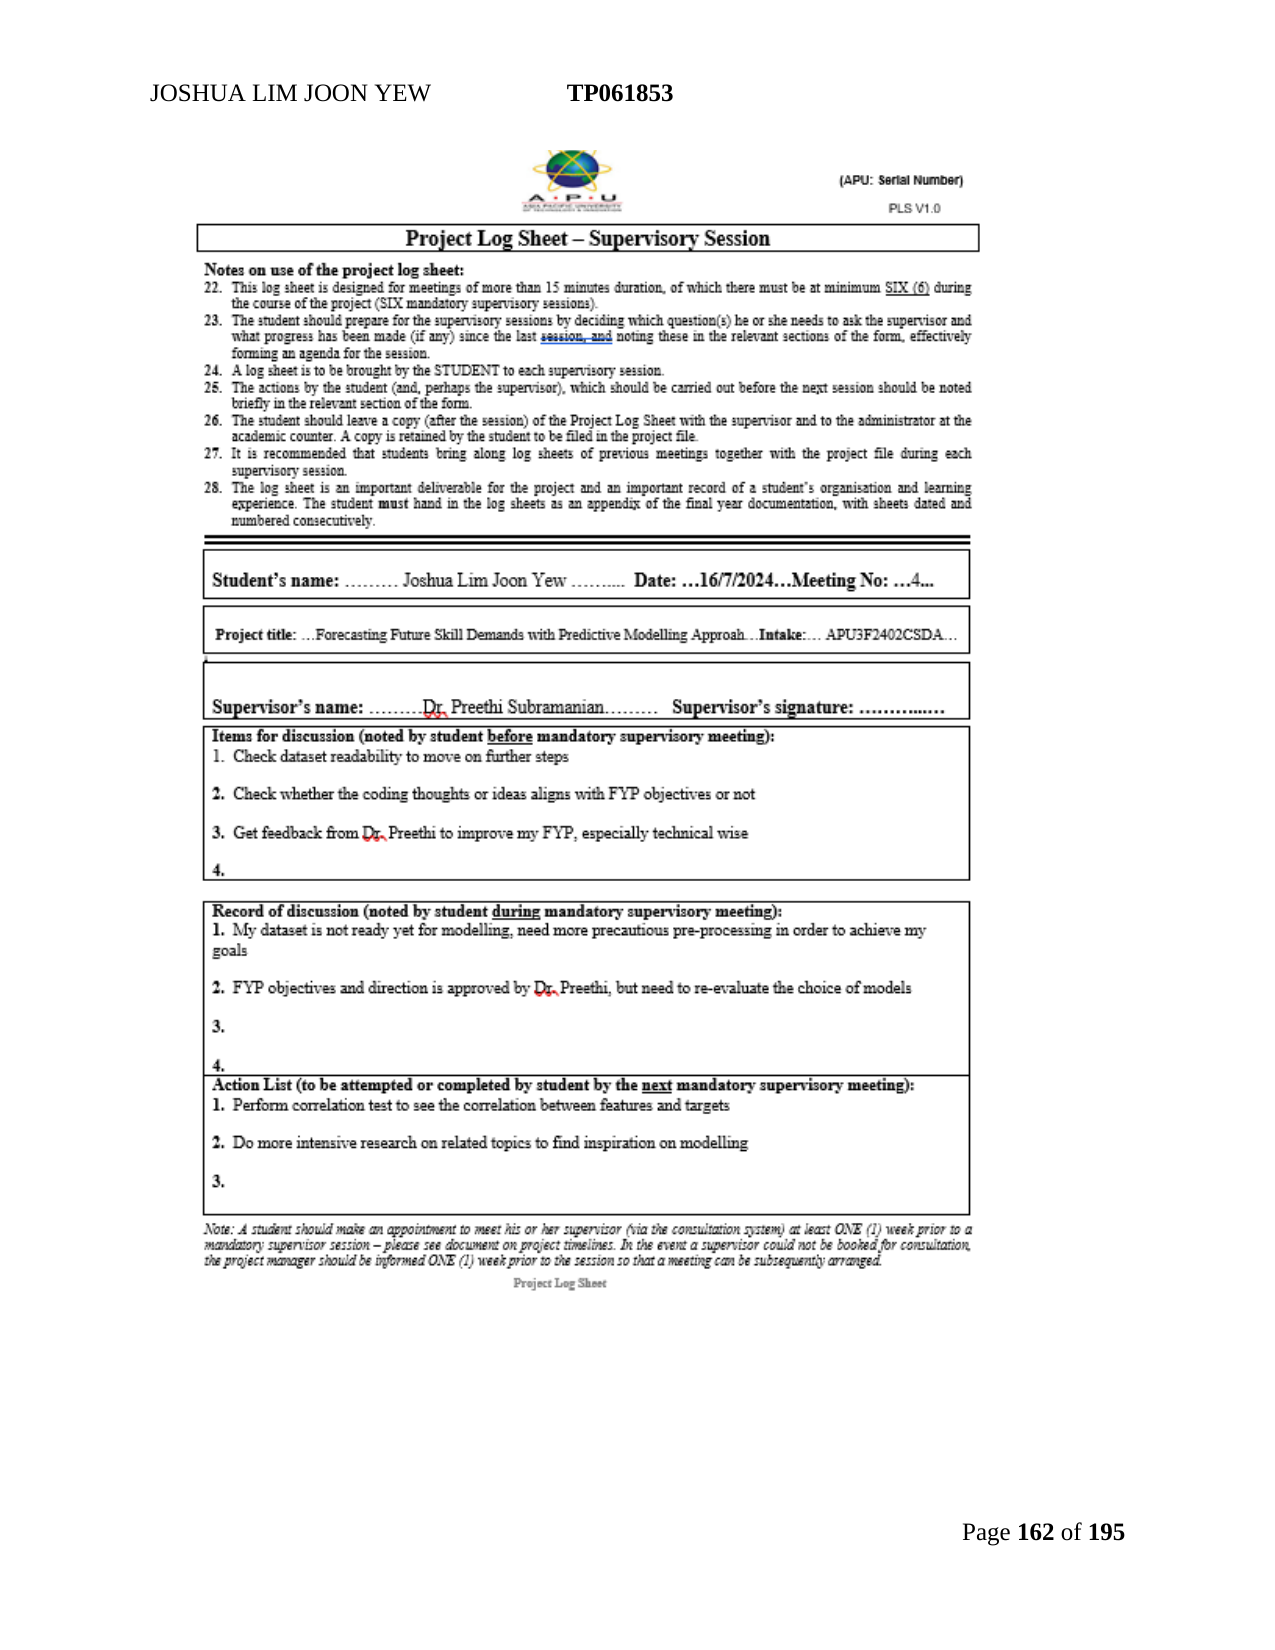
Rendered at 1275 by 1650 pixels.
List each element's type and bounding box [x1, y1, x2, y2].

picture [150, 150, 1019, 1308]
